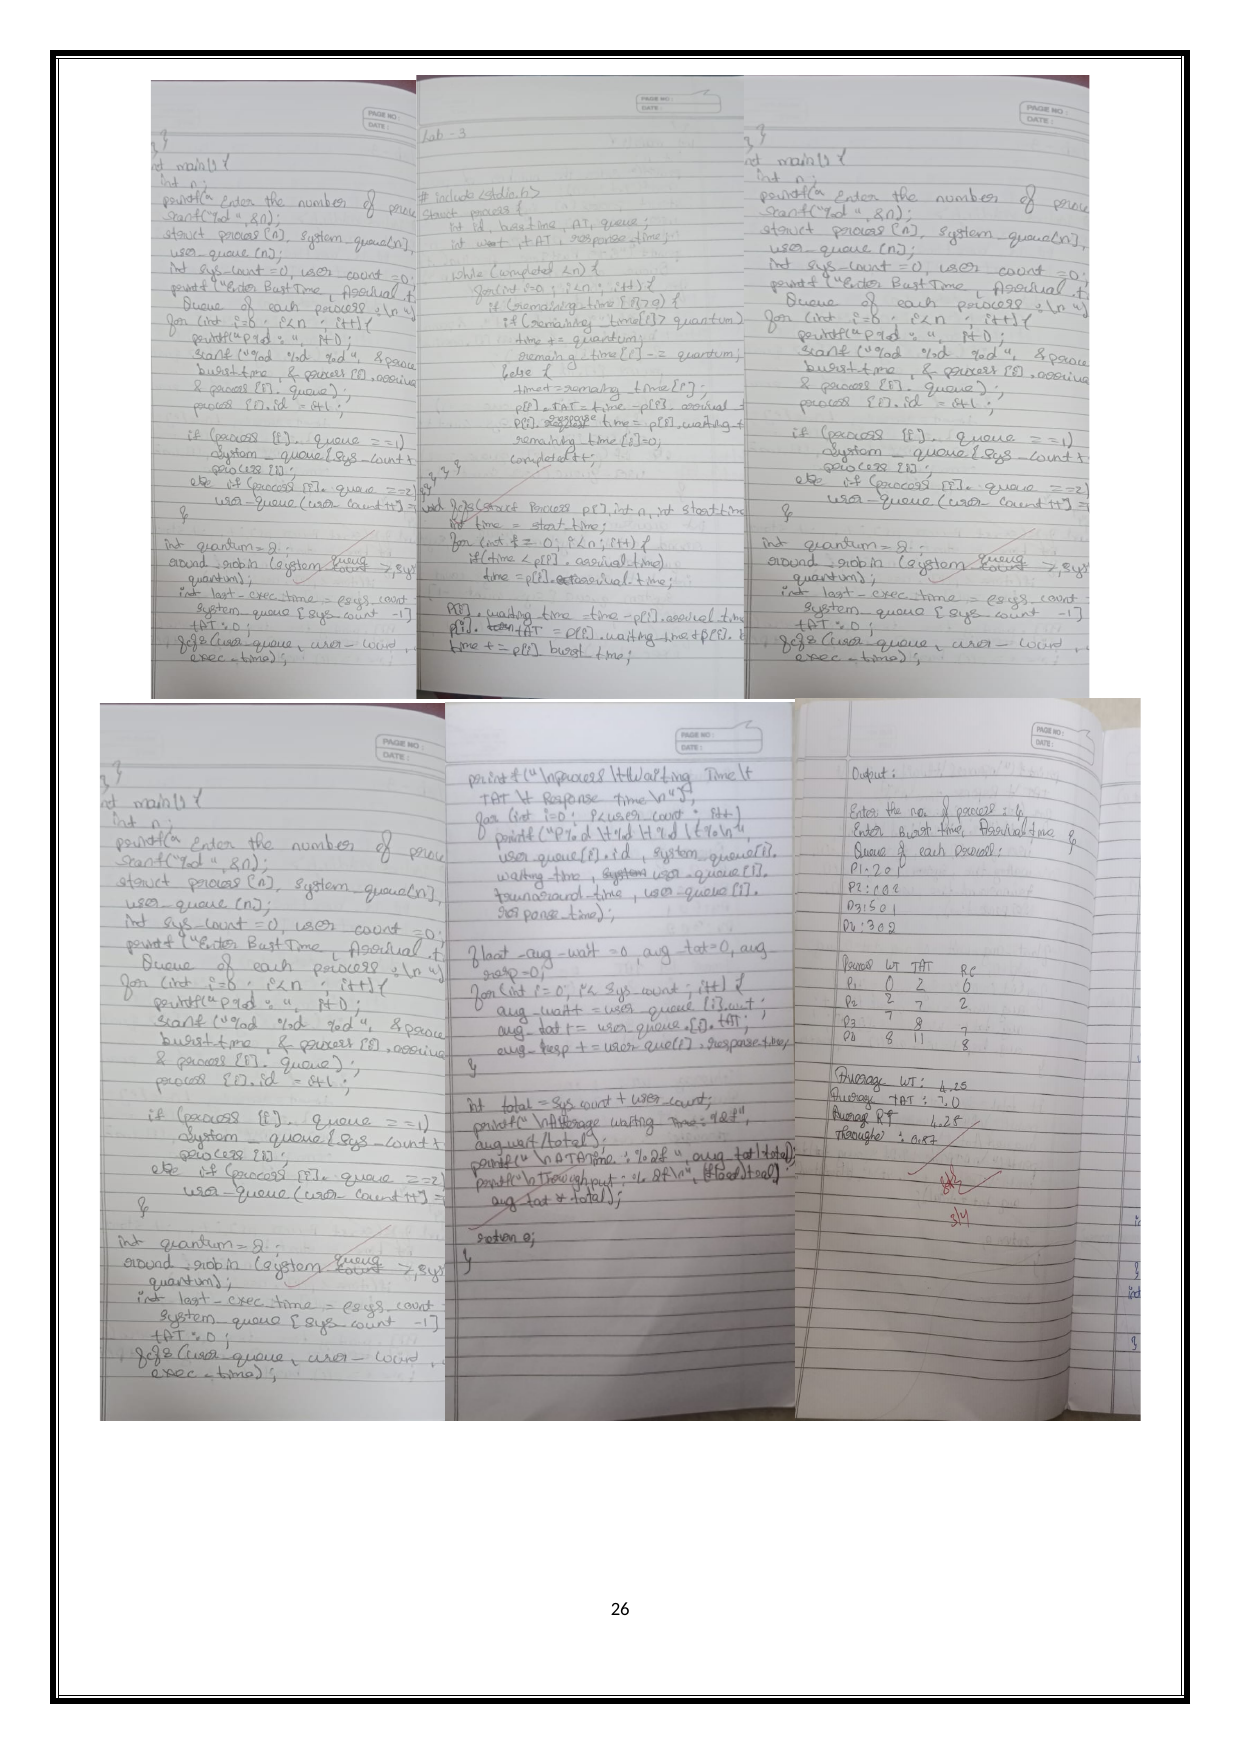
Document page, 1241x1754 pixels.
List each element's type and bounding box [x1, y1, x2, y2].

picture [99, 75, 1141, 1421]
